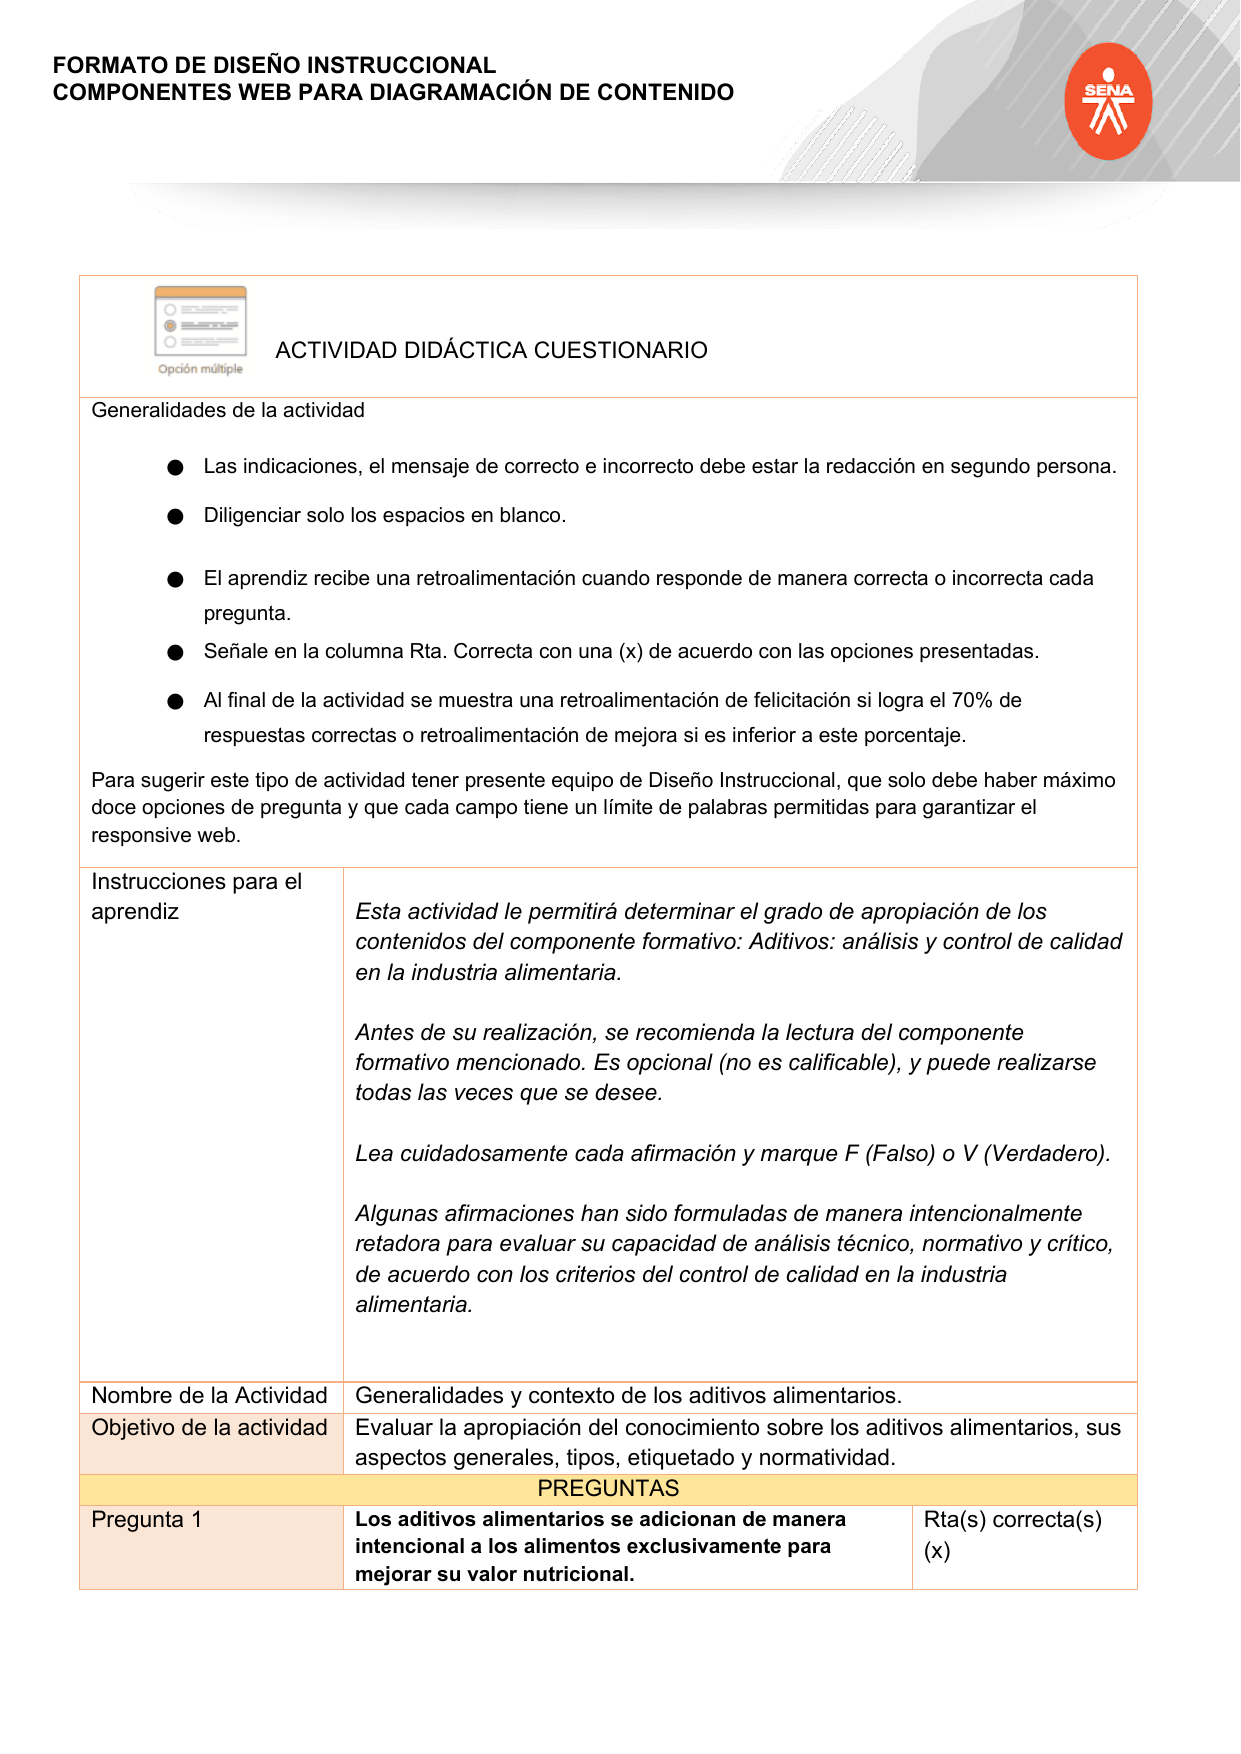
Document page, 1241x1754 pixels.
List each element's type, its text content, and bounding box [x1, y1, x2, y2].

table_cell Generalidades de la actividad Las indicaciones, el mensaje de correcto e incorrecto debe estar la redacción en segundo persona. Diligenciar solo los espacios en blanco. El aprendiz recibe una retroalimentación cuando responde de manera correcta o incorrecta cada pregunta. Señale en la columna Rta. Correcta con una (x) de acuerdo con las opciones presentadas. Al final de la actividad se muestra una retroalimentación de felicitación si logra el 70% de respuestas correctas o retroalimentación de mejora si es inferior a este porcentaje. Para sugerir este tipo de actividad tener presente equipo de Diseño Instruccional, que solo debe haber máximo doce opciones de pregunta y que cada campo tiene un límite de palabras permitidas para garantizar el responsive web. [80, 398, 1137, 867]
picture [0, 0, 1241, 229]
table_cell Evaluar la apropiación del conocimiento sobre los aditivos alimentarios, sus aspectos generales, tipos, etiquetado y normatividad. [344, 1414, 1137, 1474]
table_cell Objetivo de la actividad [80, 1414, 343, 1474]
table_cell Nombre de la Actividad [80, 1383, 343, 1413]
table_cell Generalidades y contexto de los aditivos alimentarios. [344, 1383, 1137, 1413]
table_cell PREGUNTAS [80, 1475, 1137, 1505]
table_header ACTIVIDAD DIDÁCTICA CUESTIONARIO [80, 276, 1137, 397]
table_cell Pregunta 1 [80, 1506, 343, 1589]
table_cell Rta(s) correcta(s) (x) [913, 1506, 1137, 1589]
table_cell Instrucciones para el aprendiz [80, 868, 343, 1381]
table_cell Esta actividad le permitirá determinar el grado de apropiación de los contenidos del componente formativo: Aditivos: análisis y control de calidad en la industria alimentaria. Antes de su realización, se recomienda la lectura del componente formativo mencionado. Es opcional (no es calificable), y puede realizarse todas las veces que se desee. Lea cuidadosamente cada afirmación y marque F (Falso) o V (Verdadero). Algunas afirmaciones han sido formuladas de manera intencionalmente retadora para evaluar su capacidad de análisis técnico, normativo y crítico, de acuerdo con los criterios del control de calidad en la industria alimentaria. [344, 868, 1137, 1381]
table_cell Los aditivos alimentarios se adicionan de manera intencional a los alimentos exclusivamente para mejorar su valor nutricional. [344, 1506, 912, 1589]
picture [138, 279, 257, 380]
